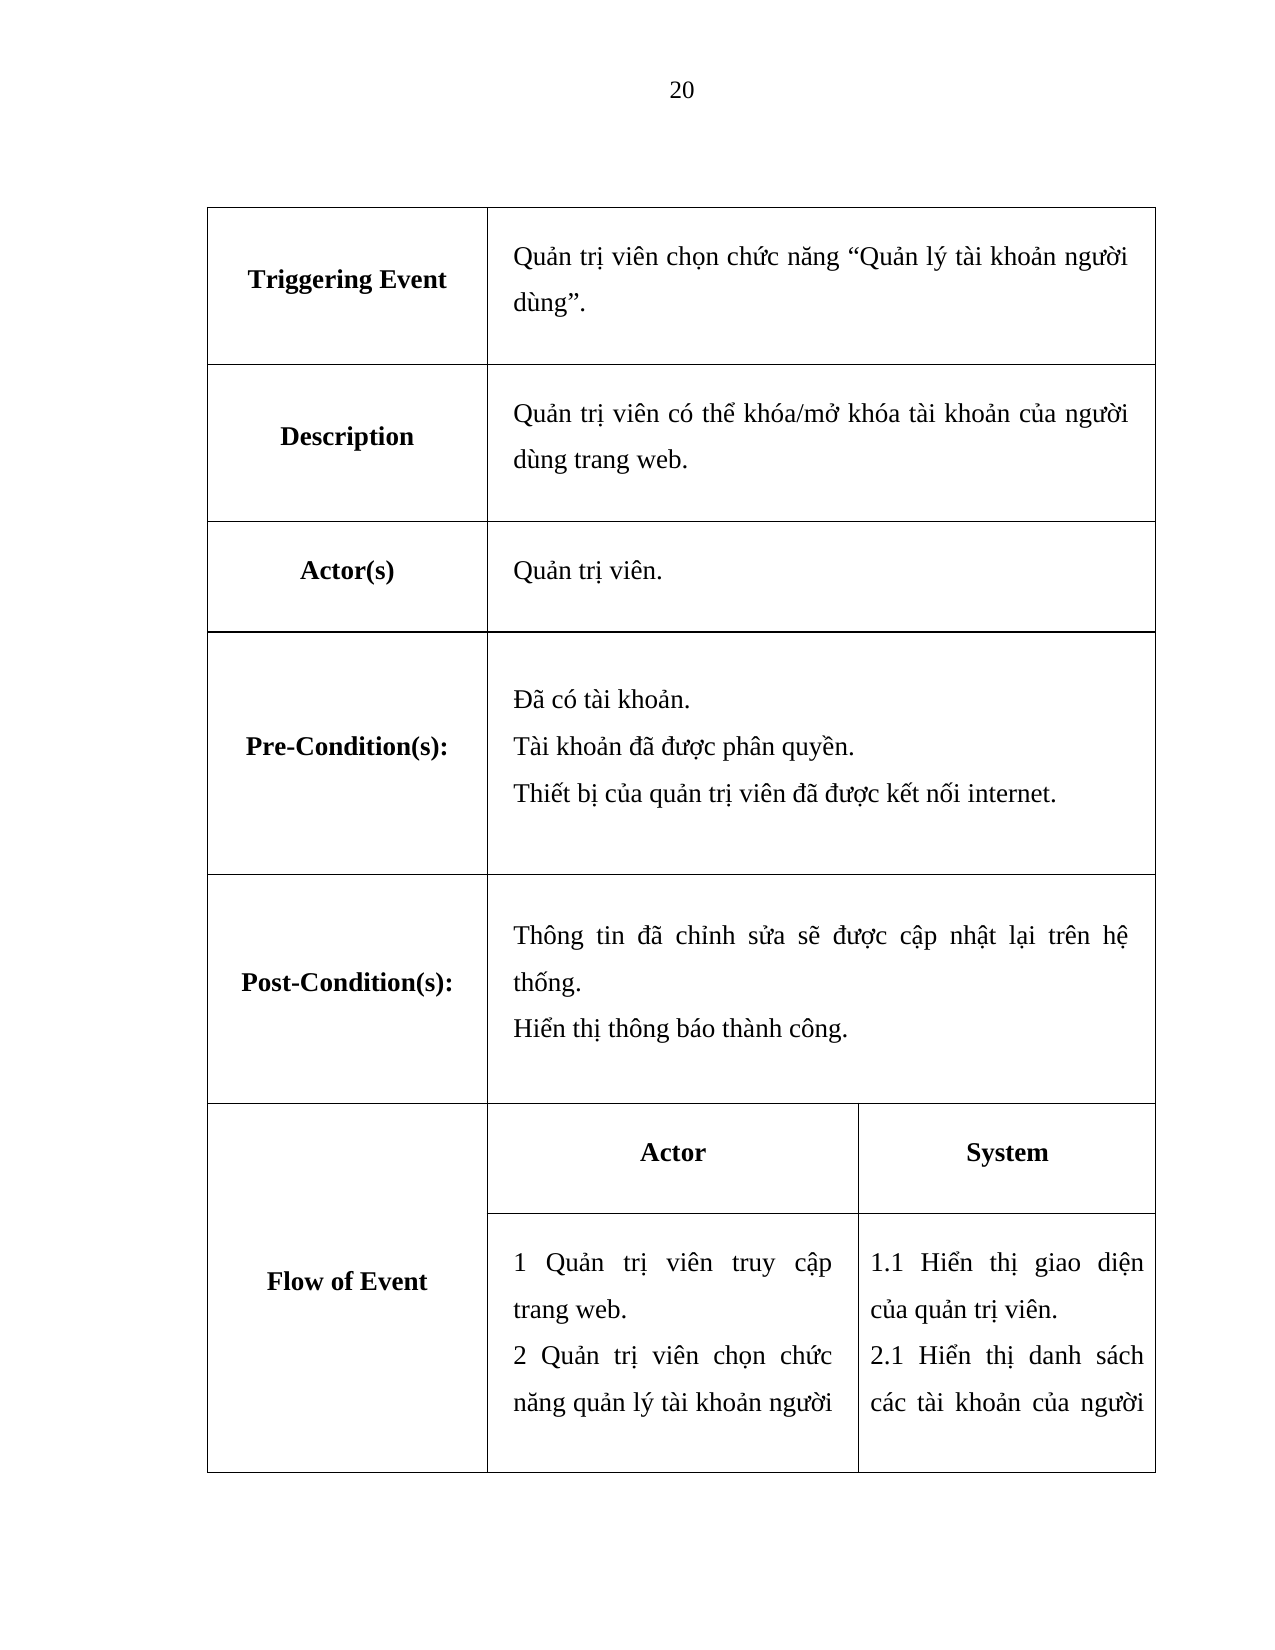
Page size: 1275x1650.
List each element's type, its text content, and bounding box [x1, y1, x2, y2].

table_cell Description [208, 365, 487, 521]
table_cell Triggering Event [208, 208, 487, 364]
table_cell Quản trị viên. [488, 522, 1155, 631]
table_cell Quản trị viên có thể khóa/mở khóa tài khoản của người dùng trang web. [488, 365, 1155, 521]
table_cell System [859, 1104, 1155, 1213]
table_cell Quản trị viên chọn chức năng “Quản lý tài khoản người dùng”. [488, 208, 1155, 364]
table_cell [488, 1214, 858, 1472]
table_cell Thông tin đã chỉnh sửa sẽ được cập nhật lại trên hệ thống. Hiển thị thông báo thành công. [488, 875, 1155, 1103]
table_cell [859, 1214, 1155, 1472]
table_cell Đã có tài khoản. Tài khoản đã được phân quyền. Thiết bị của quản trị viên đã được kết nối internet. [488, 633, 1155, 873]
table_cell Flow of Event [208, 1104, 487, 1472]
table_cell Pre-Condition(s): [208, 633, 487, 873]
table_cell Actor(s) [208, 522, 487, 631]
table_cell Actor [488, 1104, 858, 1213]
table_cell Post-Condition(s): [208, 875, 487, 1103]
